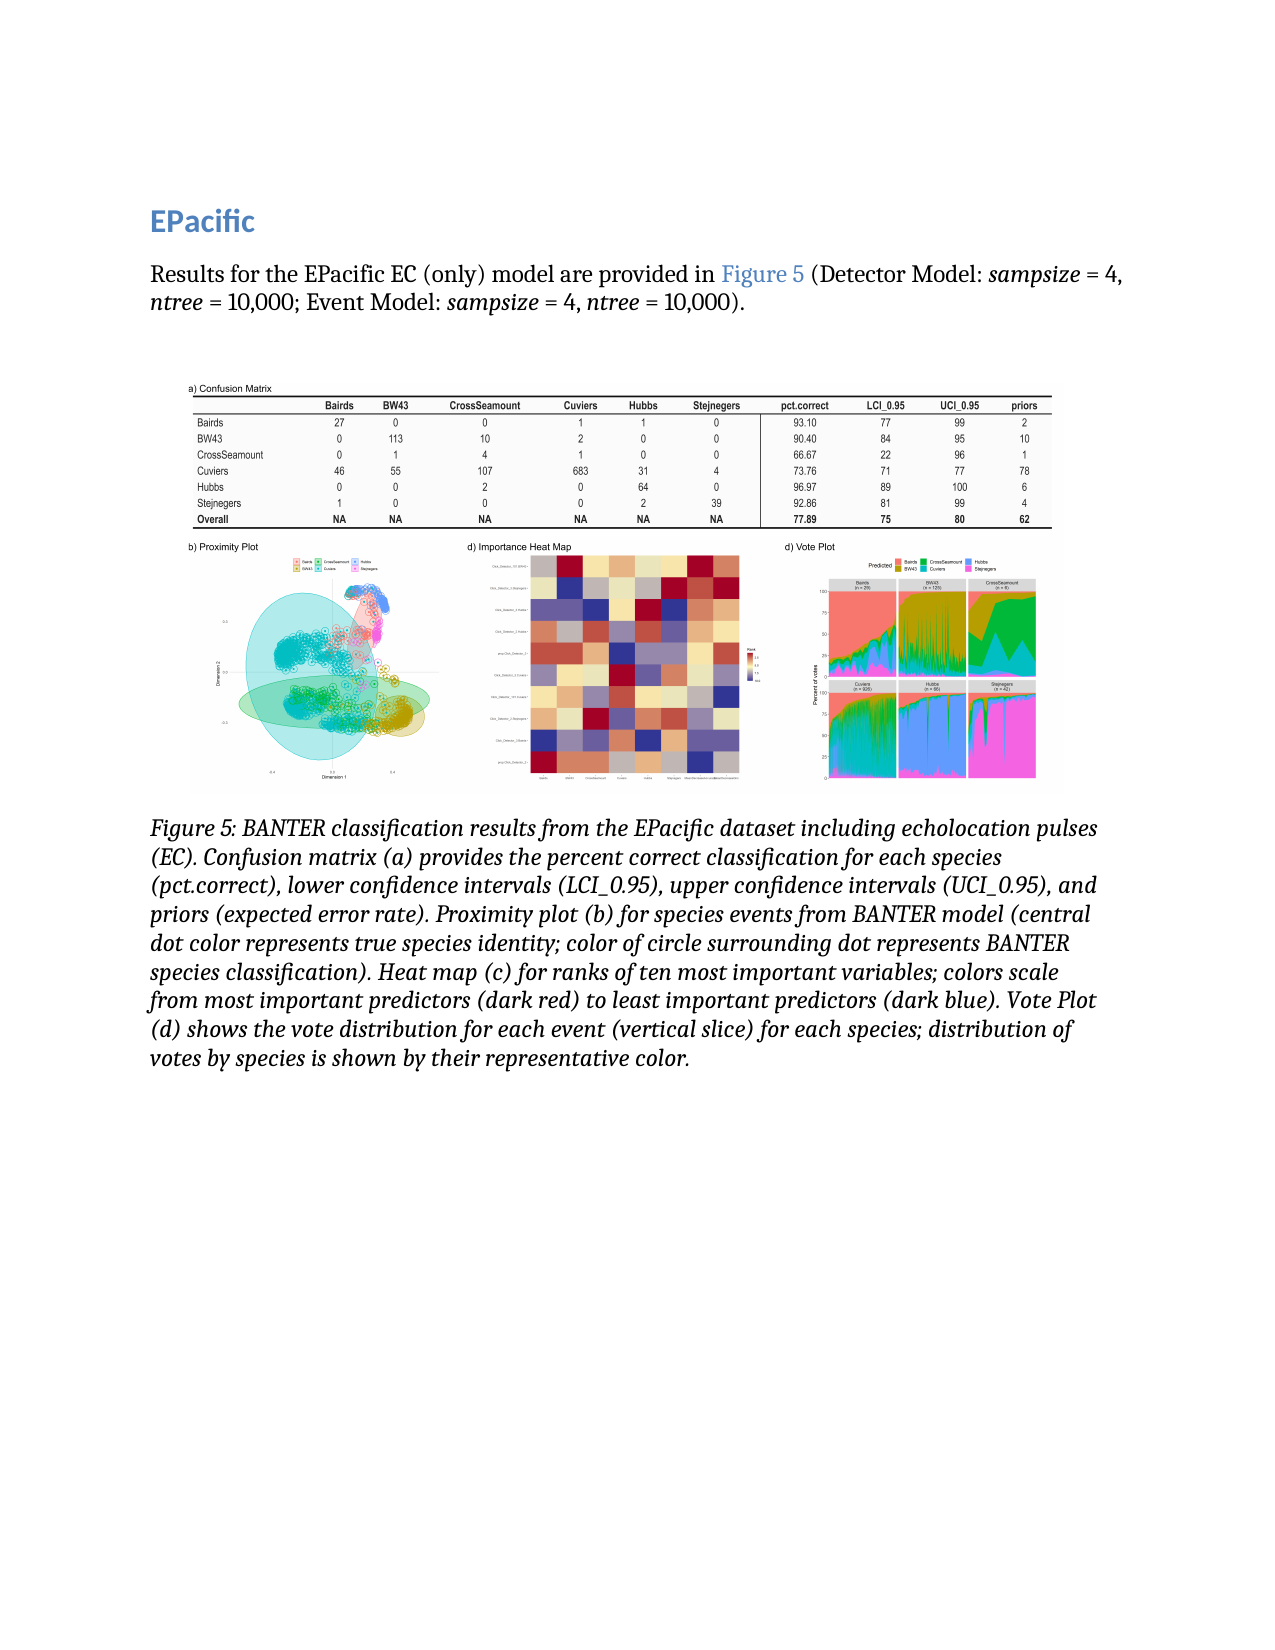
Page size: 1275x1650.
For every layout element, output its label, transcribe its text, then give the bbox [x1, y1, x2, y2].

table_header Figure 5: BANTER classification results from the EPacific dataset including echolocation pulses (EC). Confusion matrix (a) provides the percent correct classification for each species (pct.correct), lower confidence intervals (LCI_0.95), upper confidence intervals (UCI_0.95), and priors (expected error rate). Proximity plot (b) for species events from BANTER model (central dot color represents true species identity; color of circle surrounding dot represents BANTER species classification). Heat map (c) for ranks of ten most important variables; colors scale from most important predictors (dark red) to least important predictors (dark blue). Vote Plot (d) shows the vote distribution for each event (vertical slice) for each species; distribution of votes by species is shown by their representative color. [139, 383, 1114, 1085]
text Results for the EPacific EC (only) model are provided in Figure 5 (Detector Model: sampsize = 4, ntree = 10,000; Event Model: sampsize = 4, ntree = 10,000). [150, 259, 1125, 317]
subtitle EPacific [150, 200, 1125, 241]
picture [188, 383, 1064, 794]
